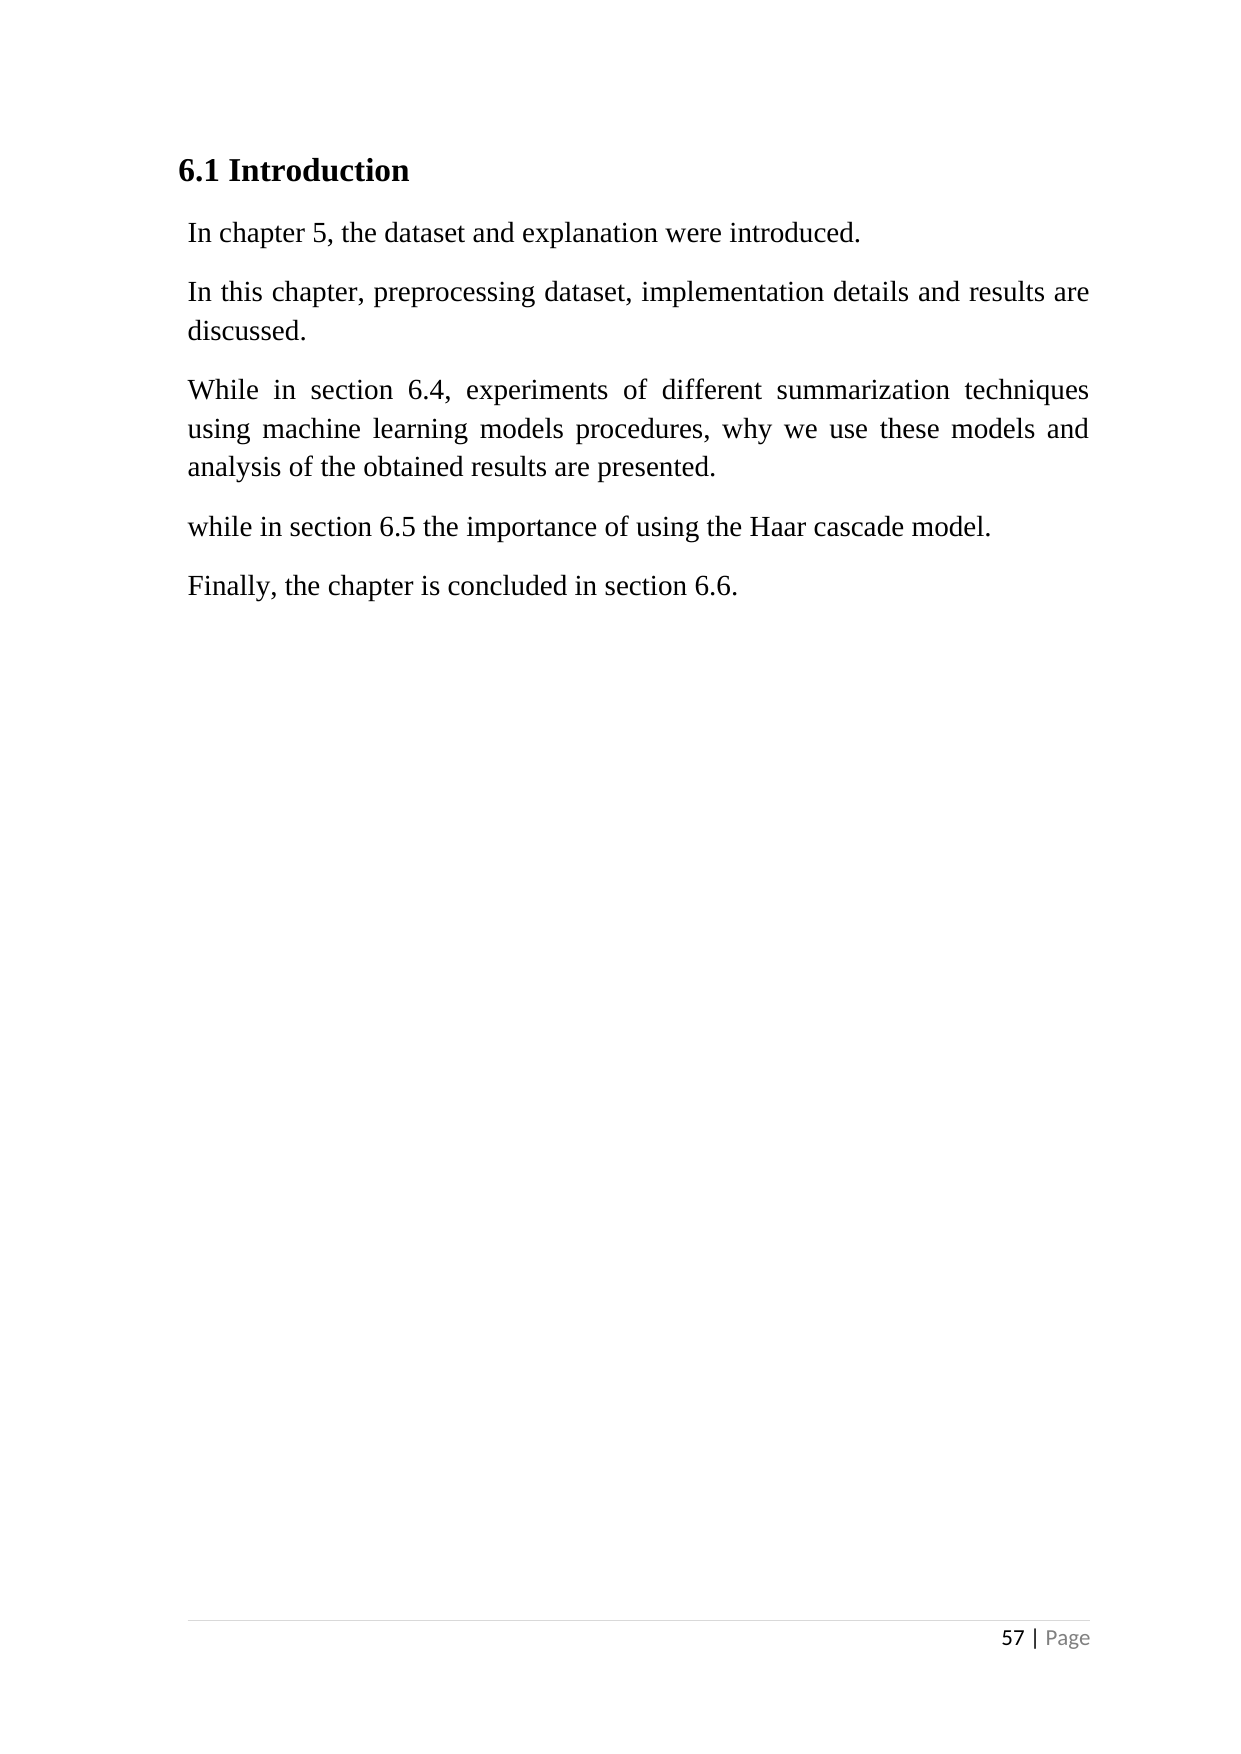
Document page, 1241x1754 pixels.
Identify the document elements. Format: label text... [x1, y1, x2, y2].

text In this chapter, preprocessing dataset, implementation details and results are discussed. [187, 274, 1090, 346]
text Finally, the chapter is concluded in section 6.6. [187, 568, 1090, 602]
text while in section 6.5 the importance of using the Haar cascade model. [187, 509, 1090, 542]
text 6.1 Introduction [178, 150, 1090, 188]
text In chapter 5, the dataset and explanation were introduced. [187, 215, 1090, 248]
text While in section 6.4, experiments of different summarization techniques using machine learning models procedures, why we use these models and analysis of the obtained results are presented. [187, 372, 1090, 483]
